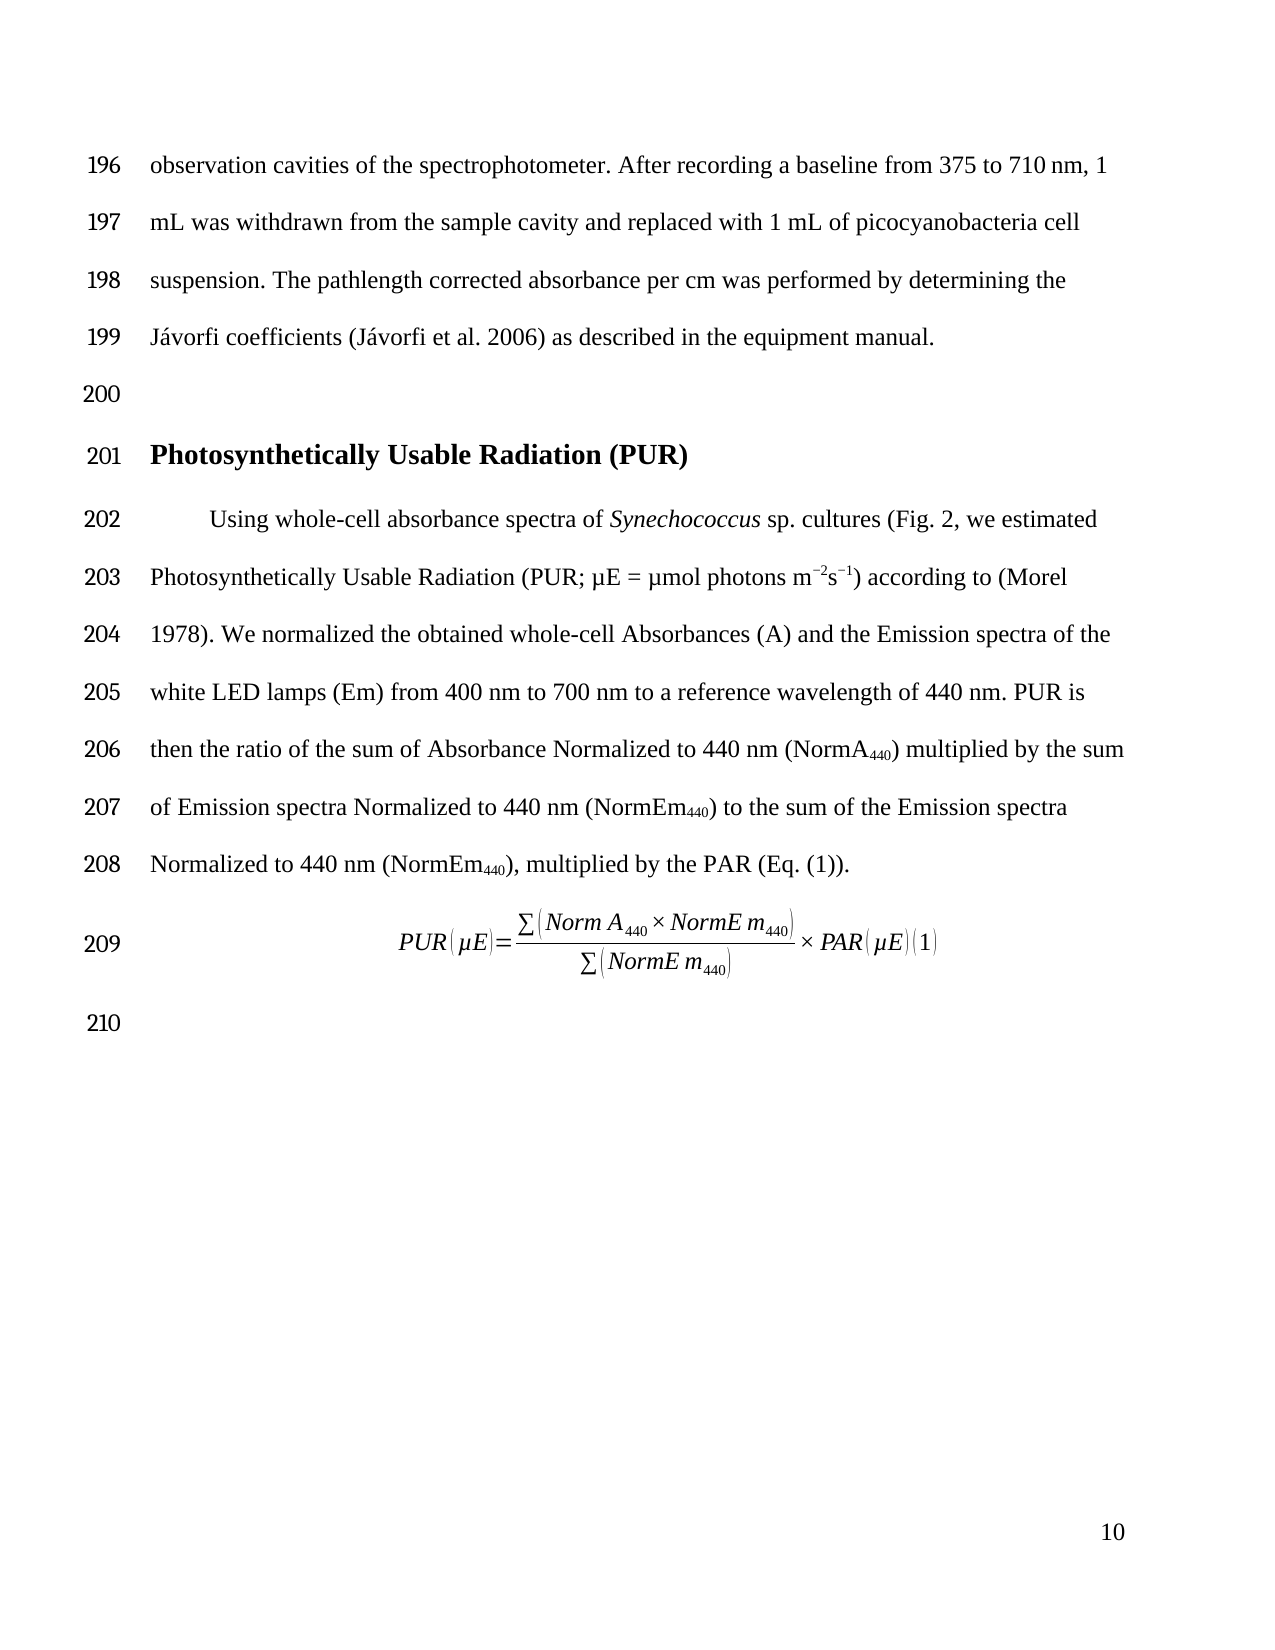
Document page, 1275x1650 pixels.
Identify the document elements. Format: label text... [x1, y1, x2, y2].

text Using whole-cell absorbance spectra of Synechococcus sp. cultures (Fig. 2, we estimated Photosynthetically Usable Radiation (PUR; µE = µmol photons m−2s−1) according to (Morel 1978). We normalized the obtained whole-cell Absorbances (A) and the Emission spectra of the white LED lamps (Em) from 400 nm to 700 nm to a reference wavelength of 440 nm. PUR is then the ratio of the sum of Absorbance Normalized to 440 nm (NormA440) multiplied by the sum of Emission spectra Normalized to 440 nm (NormEm440) to the sum of the Emission spectra Normalized to 440 nm (NormEm440), multiplied by the PAR (Eq. (1)). [150, 504, 1125, 878]
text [150, 150, 1125, 351]
subtitle Photosynthetically Usable Radiation (PUR) [150, 437, 1125, 471]
